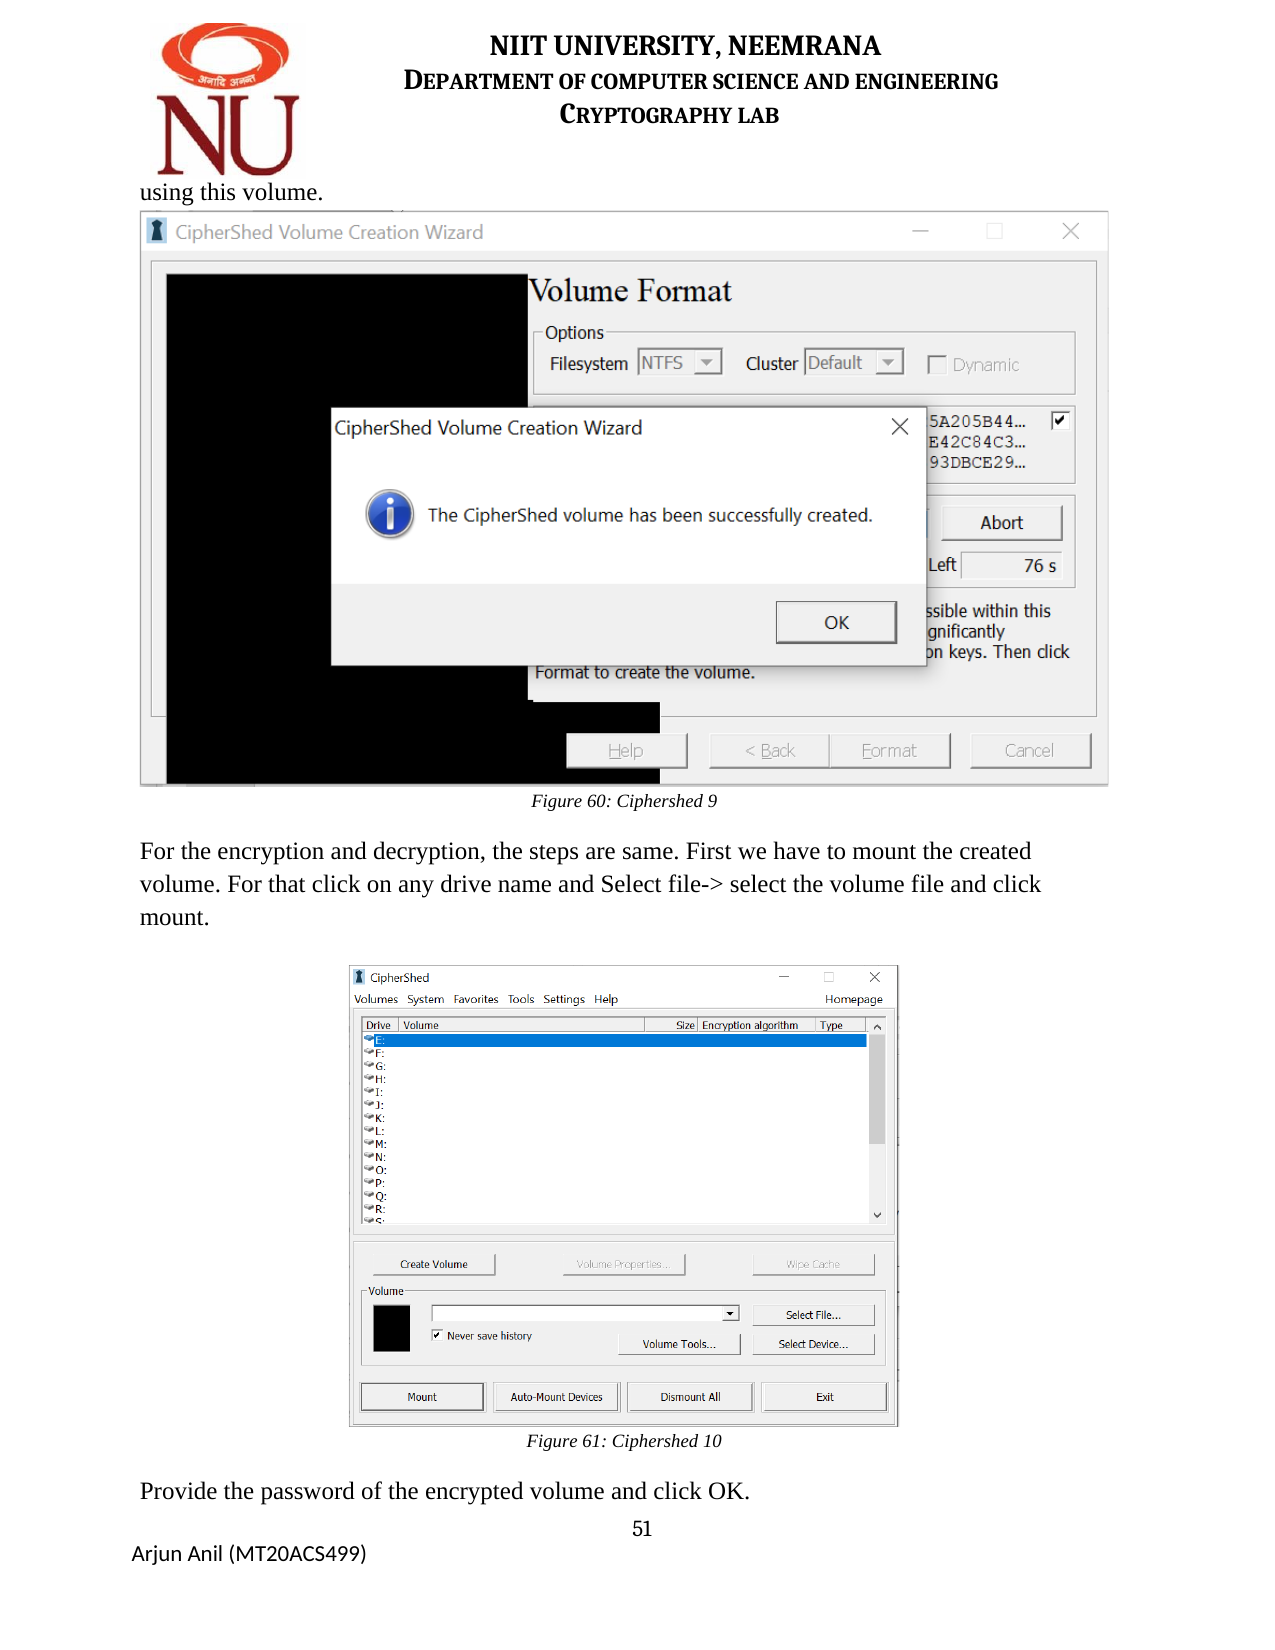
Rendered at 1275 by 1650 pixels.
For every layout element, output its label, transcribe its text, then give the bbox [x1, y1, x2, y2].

picture [150, 23, 306, 177]
text Figure 61: Ciphershed 10 [139, 1430, 1108, 1452]
text For the encryption and decryption, the steps are same. First we have to mount the created volume. For that click on any drive name and Select file-> select the volume file and click mount. [139, 836, 1108, 931]
text We have successfully created the cipher shed volume. Now we can encrypt and decrypt the files using this volume. [139, 177, 1108, 206]
text Provide the password of the encrypted volume and click OK. [139, 1476, 1108, 1505]
picture [348, 965, 900, 1427]
picture [139, 210, 1109, 787]
text Figure 60: Ciphershed 9 [139, 790, 1108, 812]
